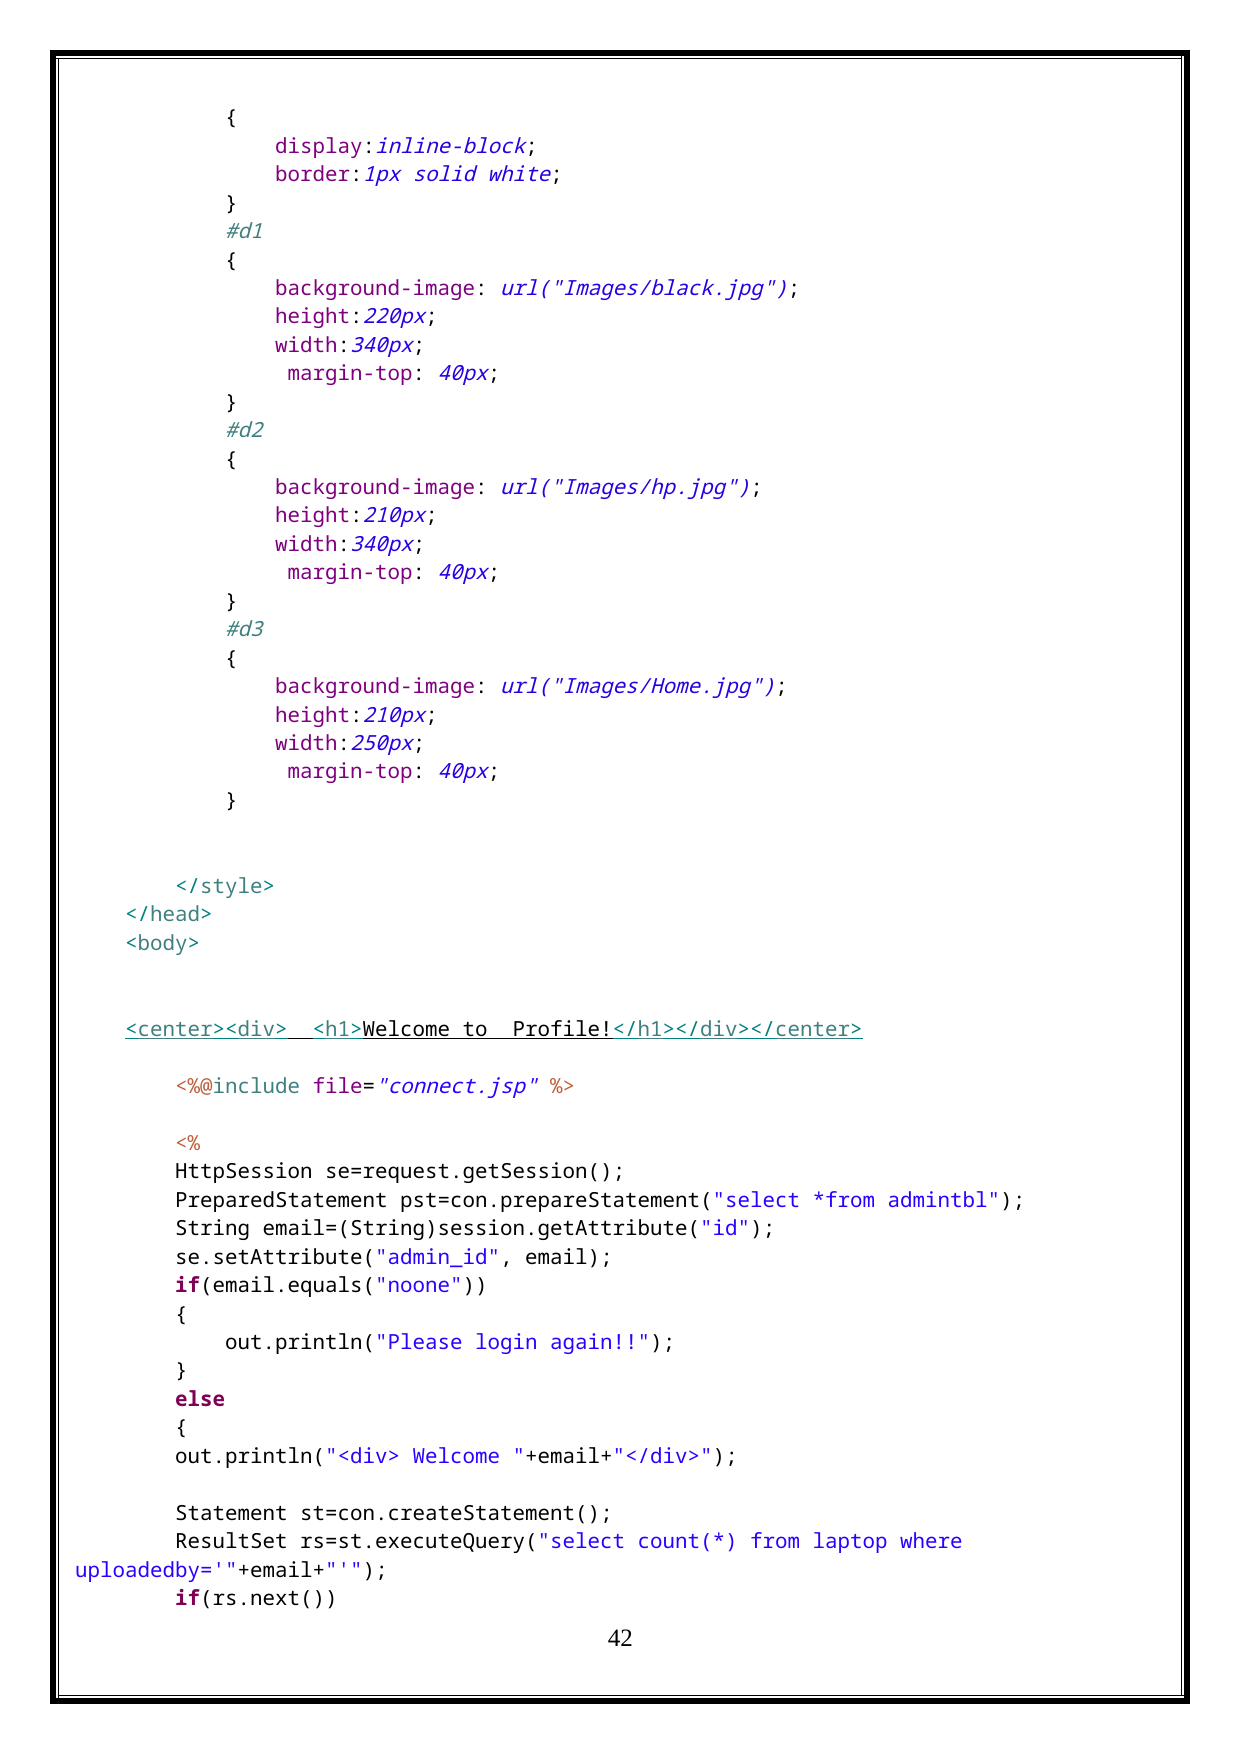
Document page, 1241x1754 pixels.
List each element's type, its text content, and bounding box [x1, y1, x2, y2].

text { [75, 643, 1165, 671]
text margin-top: 40px; [75, 557, 1165, 586]
text border:1px solid white; [75, 159, 1165, 188]
text { [75, 1299, 1165, 1327]
text <center><div> <h1>Welcome to Profile!</h1></div></center> [75, 1014, 1165, 1042]
text height:220px; [75, 302, 1165, 330]
text margin-top: 40px; [75, 757, 1165, 785]
text } [75, 188, 1165, 216]
text margin-top: 40px; [75, 358, 1165, 387]
text } [75, 785, 1165, 813]
text #d3 [75, 614, 1165, 643]
text String email=(String)session.getAttribute("id"); [75, 1213, 1165, 1242]
text width:340px; [75, 529, 1165, 557]
text } [75, 387, 1165, 415]
text background-image: url("Images/Home.jpg"); [75, 671, 1165, 700]
text background-image: url("Images/hp.jpg"); [75, 472, 1165, 501]
text if(email.equals("noone")) [75, 1270, 1165, 1299]
text width:340px; [75, 330, 1165, 358]
text else [75, 1384, 1165, 1412]
text </head> [75, 899, 1165, 928]
text se.setAttribute("admin_id", email); [75, 1242, 1165, 1270]
text } [75, 1356, 1165, 1384]
text { [75, 1412, 1165, 1441]
text <%@include file="connect.jsp" %> [75, 1071, 1165, 1099]
text #d2 [75, 415, 1165, 444]
text #d1 [75, 216, 1165, 245]
text <body> [75, 928, 1165, 956]
text background-image: url("Images/black.jpg"); [75, 273, 1165, 302]
text HttpSession se=request.getSession(); [75, 1157, 1165, 1185]
text display:inline-block; [75, 131, 1165, 159]
text Statement st=con.createStatement(); [75, 1498, 1165, 1527]
text out.println("<div> Welcome "+email+"</div>"); [75, 1441, 1165, 1469]
text width:250px; [75, 728, 1165, 757]
text ResultSet rs=st.executeQuery("select count(*) from laptop where uploadedby='"+email+"'"); [75, 1527, 1165, 1583]
text } [75, 586, 1165, 614]
text PreparedStatement pst=con.prepareStatement("select *from admintbl"); [75, 1185, 1165, 1213]
text if(rs.next()) [75, 1583, 1165, 1612]
text <% [75, 1128, 1165, 1157]
text height:210px; [75, 700, 1165, 728]
text height:210px; [75, 501, 1165, 529]
text { [75, 102, 1165, 131]
text { [75, 245, 1165, 273]
text out.println("Please login again!!"); [75, 1327, 1165, 1356]
text </style> [75, 871, 1165, 899]
text { [75, 444, 1165, 472]
